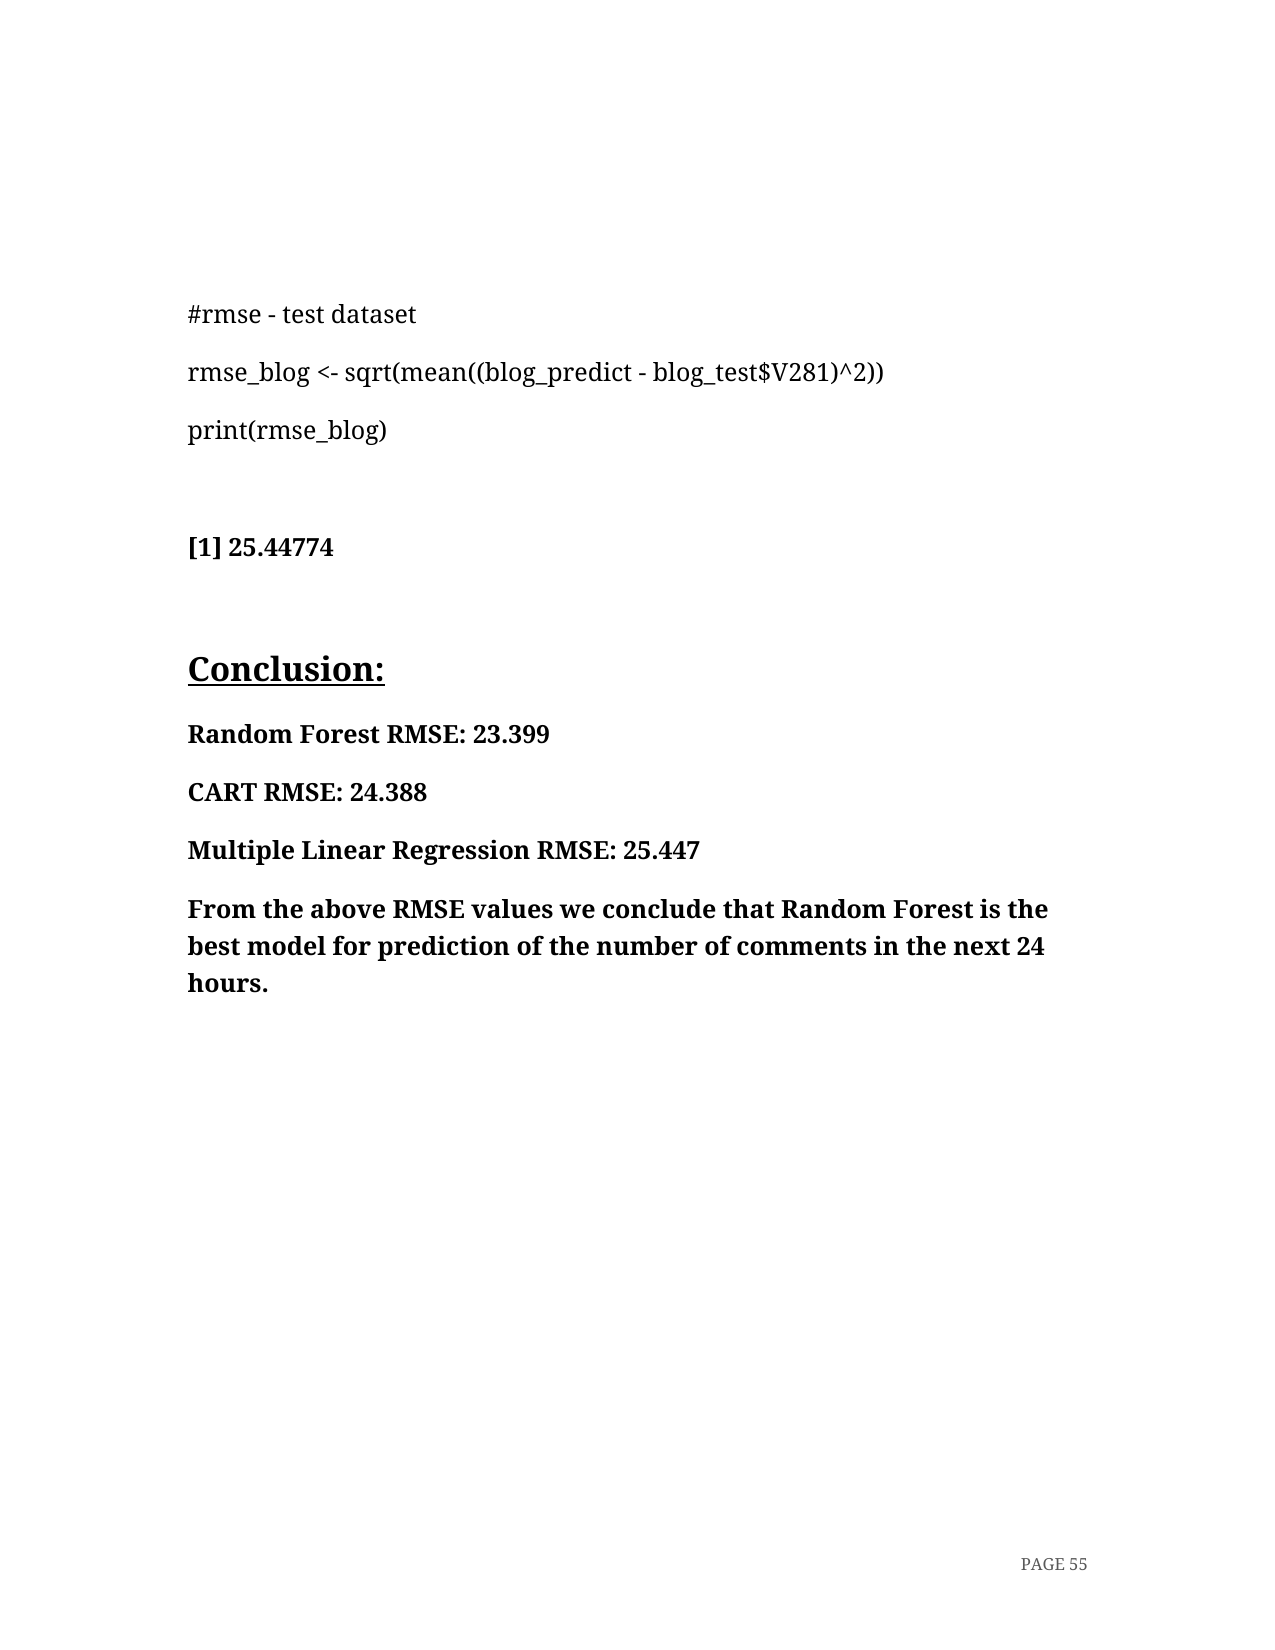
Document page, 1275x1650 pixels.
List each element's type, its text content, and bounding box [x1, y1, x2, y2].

text rmse_blog <- sqrt(mean((blog_predict - blog_test$V281)^2)) [187, 355, 1087, 389]
text #rmse - test dataset [187, 296, 1087, 331]
text Random Forest RMSE: 23.399 [187, 717, 1087, 751]
text print(rmse_blog) [187, 413, 1087, 447]
text CART RMSE: 24.388 [187, 775, 1087, 809]
text [1] 25.44774 [187, 529, 1087, 563]
text From the above RMSE values we conclude that Random Forest is the best model for prediction of the number of comments in the next 24 hours. [187, 891, 1087, 1000]
text Multiple Linear Regression RMSE: 25.447 [187, 833, 1087, 867]
text Conclusion: [187, 646, 1087, 691]
